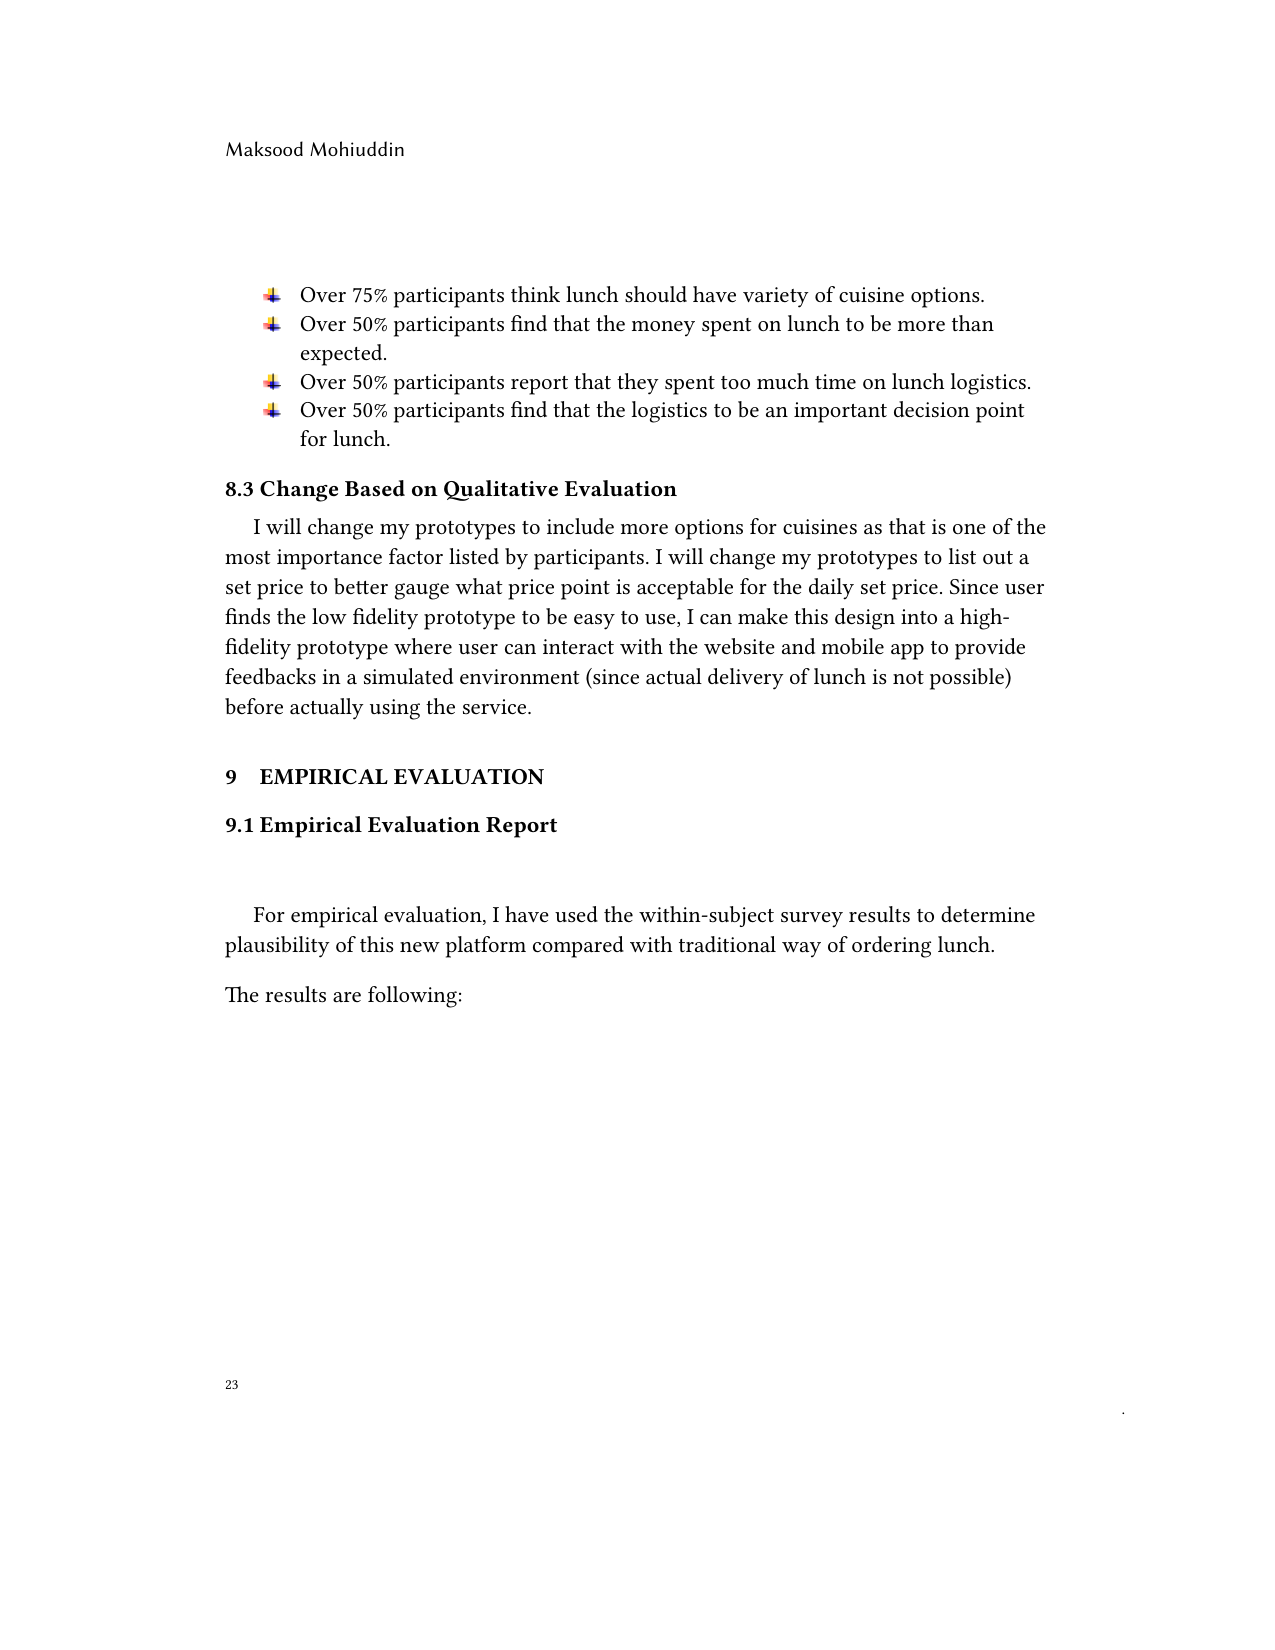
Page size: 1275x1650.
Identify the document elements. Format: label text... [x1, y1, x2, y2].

text 9 EMPIRICAL EVALUATION [225, 763, 1050, 790]
text 8.3 Change Based on Qualitative Evaluation [225, 476, 1050, 502]
list Over 50% participants find that the logistics to be an important decision point for lunch. [262, 397, 1050, 452]
picture [263, 315, 281, 332]
picture [263, 401, 281, 418]
list Over 75% participants think lunch should have variety of cuisine options. [262, 282, 1050, 308]
list Over 50% participants report that they spent too much time on lunch logistics. [262, 368, 1050, 395]
text For empirical evaluation, I have used the within-subject survey results to determine plausibility of this new platform compared with traditional way of ordering lunch. [225, 901, 1050, 958]
text The results are following: [225, 982, 1050, 1008]
text I will change my prototypes to include more options for cuisines as that is one of the most importance factor listed by participants. I will change my prototypes to list out a set price to better gauge what price point is acceptable for the daily set price. Since user finds the low fidelity prototype to be easy to use, I can make this design into a high-fidelity prototype where user can interact with the website and mobile app to provide feedbacks in a simulated environment (since actual delivery of lunch is not possible) before actually using the service. [225, 514, 1050, 720]
picture [263, 286, 281, 303]
list Over 50% participants find that the money spent on lunch to be more than expected. [262, 311, 1050, 366]
picture [263, 372, 281, 390]
text 9.1 Empirical Evaluation Report [225, 812, 1050, 838]
